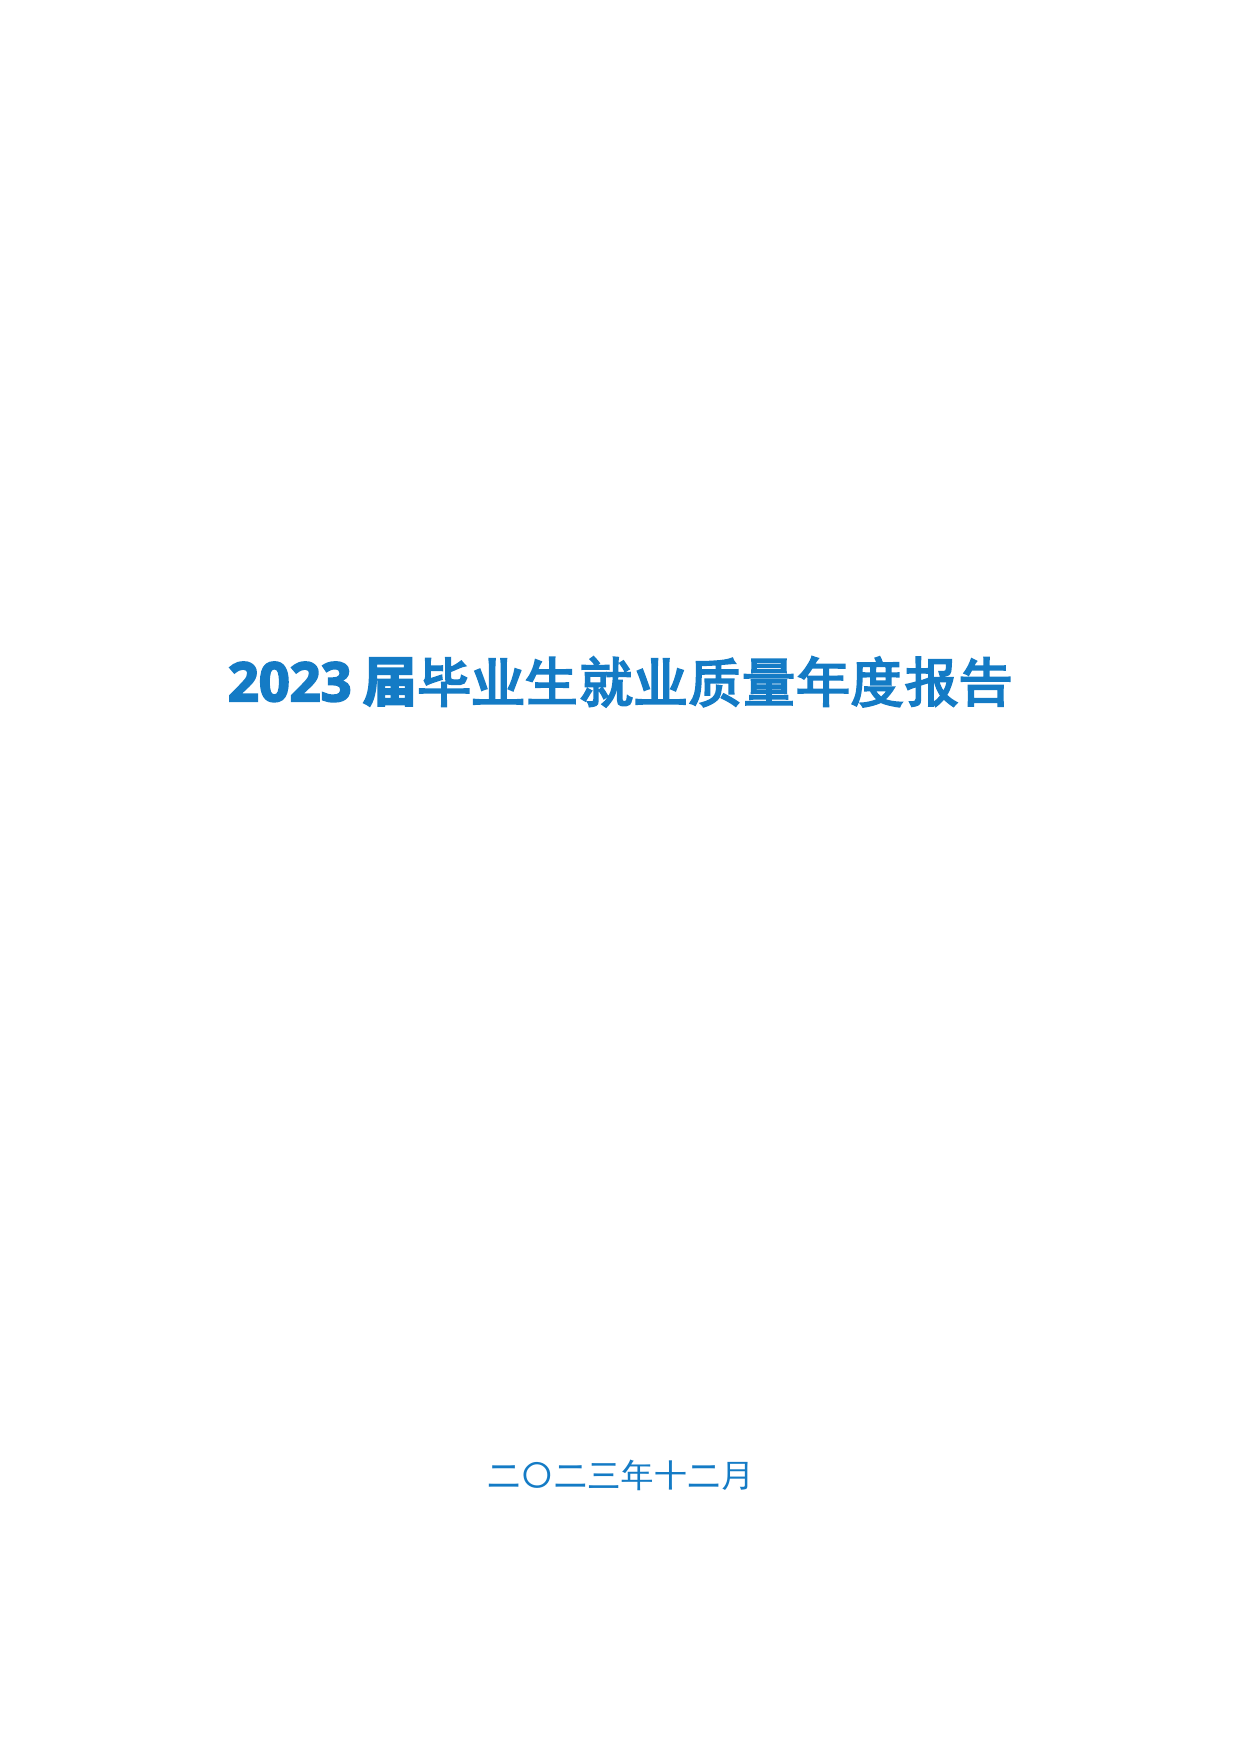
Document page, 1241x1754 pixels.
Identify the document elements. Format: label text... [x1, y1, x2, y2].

text 二〇二三年十二月 [187, 1440, 1053, 1505]
text 2023届毕业生就业质量年度报告 [187, 646, 1053, 711]
